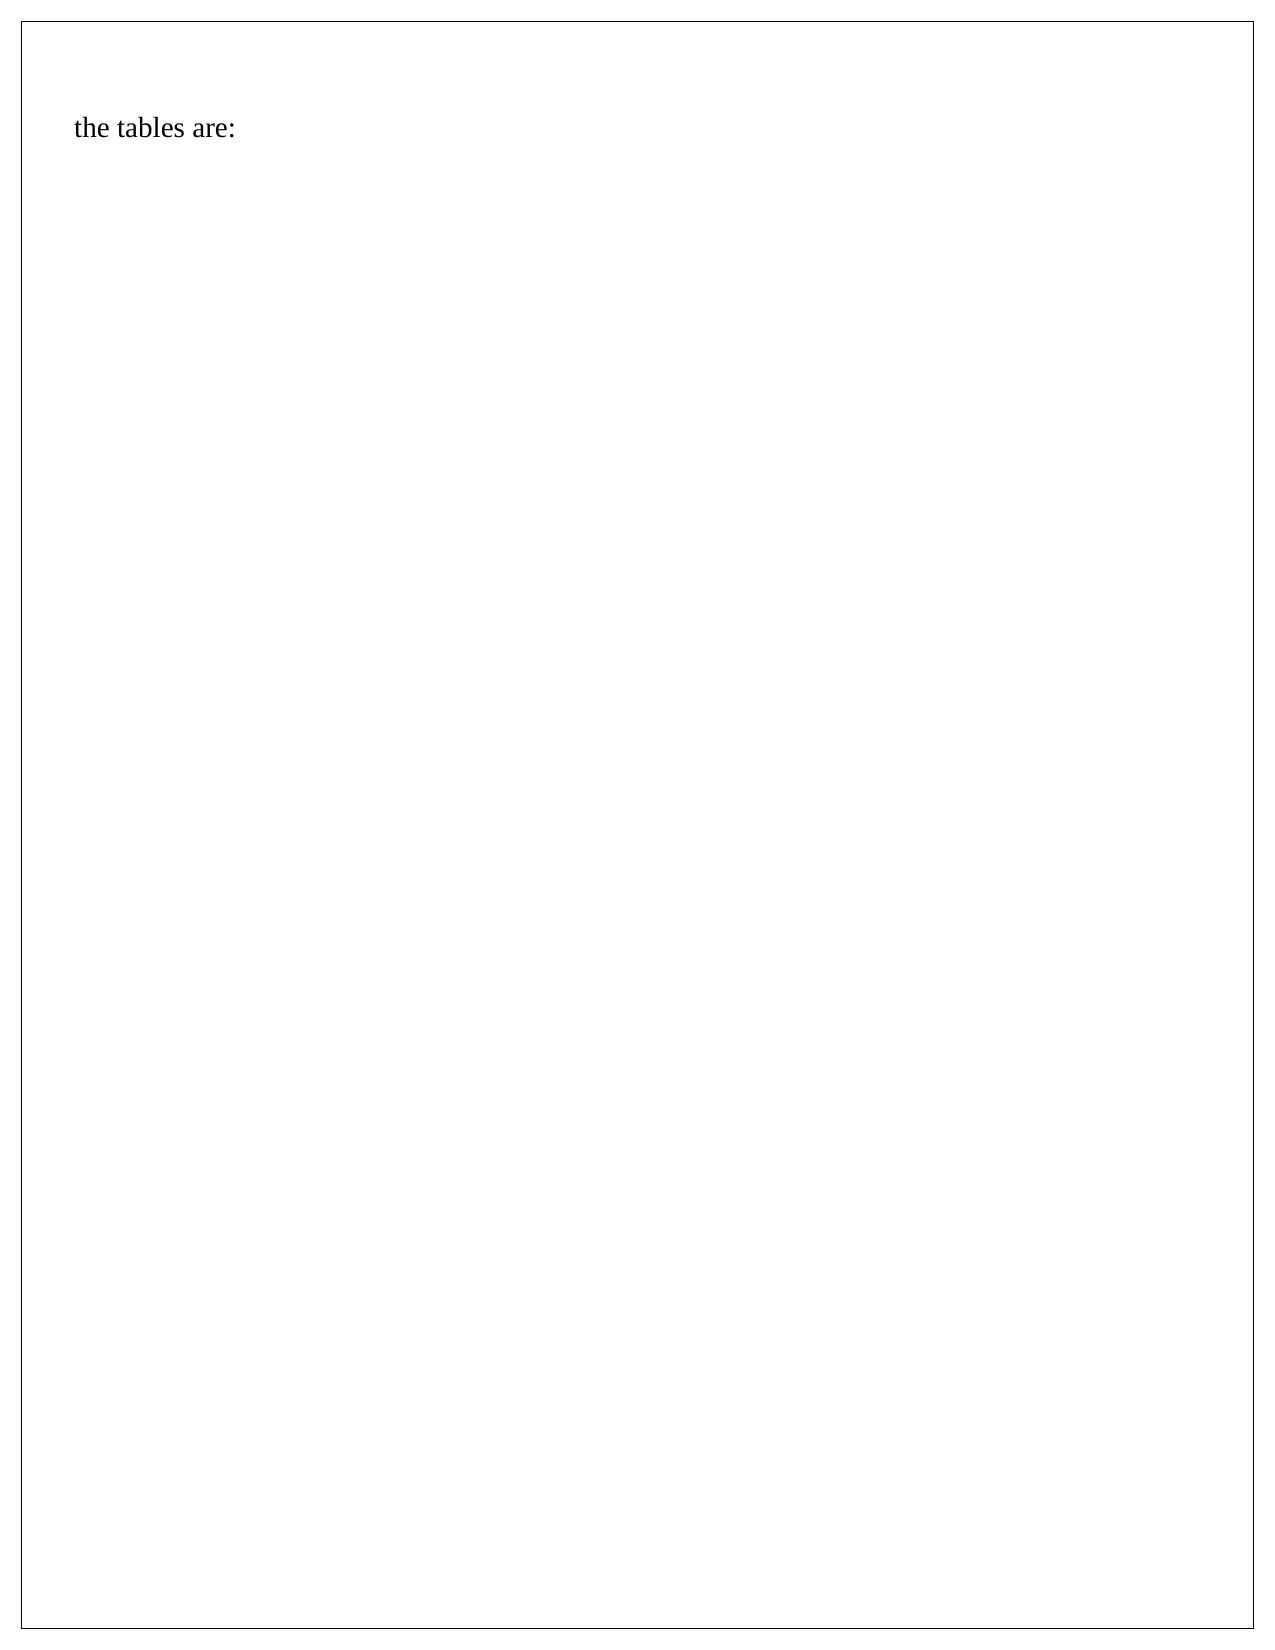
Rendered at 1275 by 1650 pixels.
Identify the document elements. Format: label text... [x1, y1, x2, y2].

text the tables are: [74, 110, 1196, 144]
